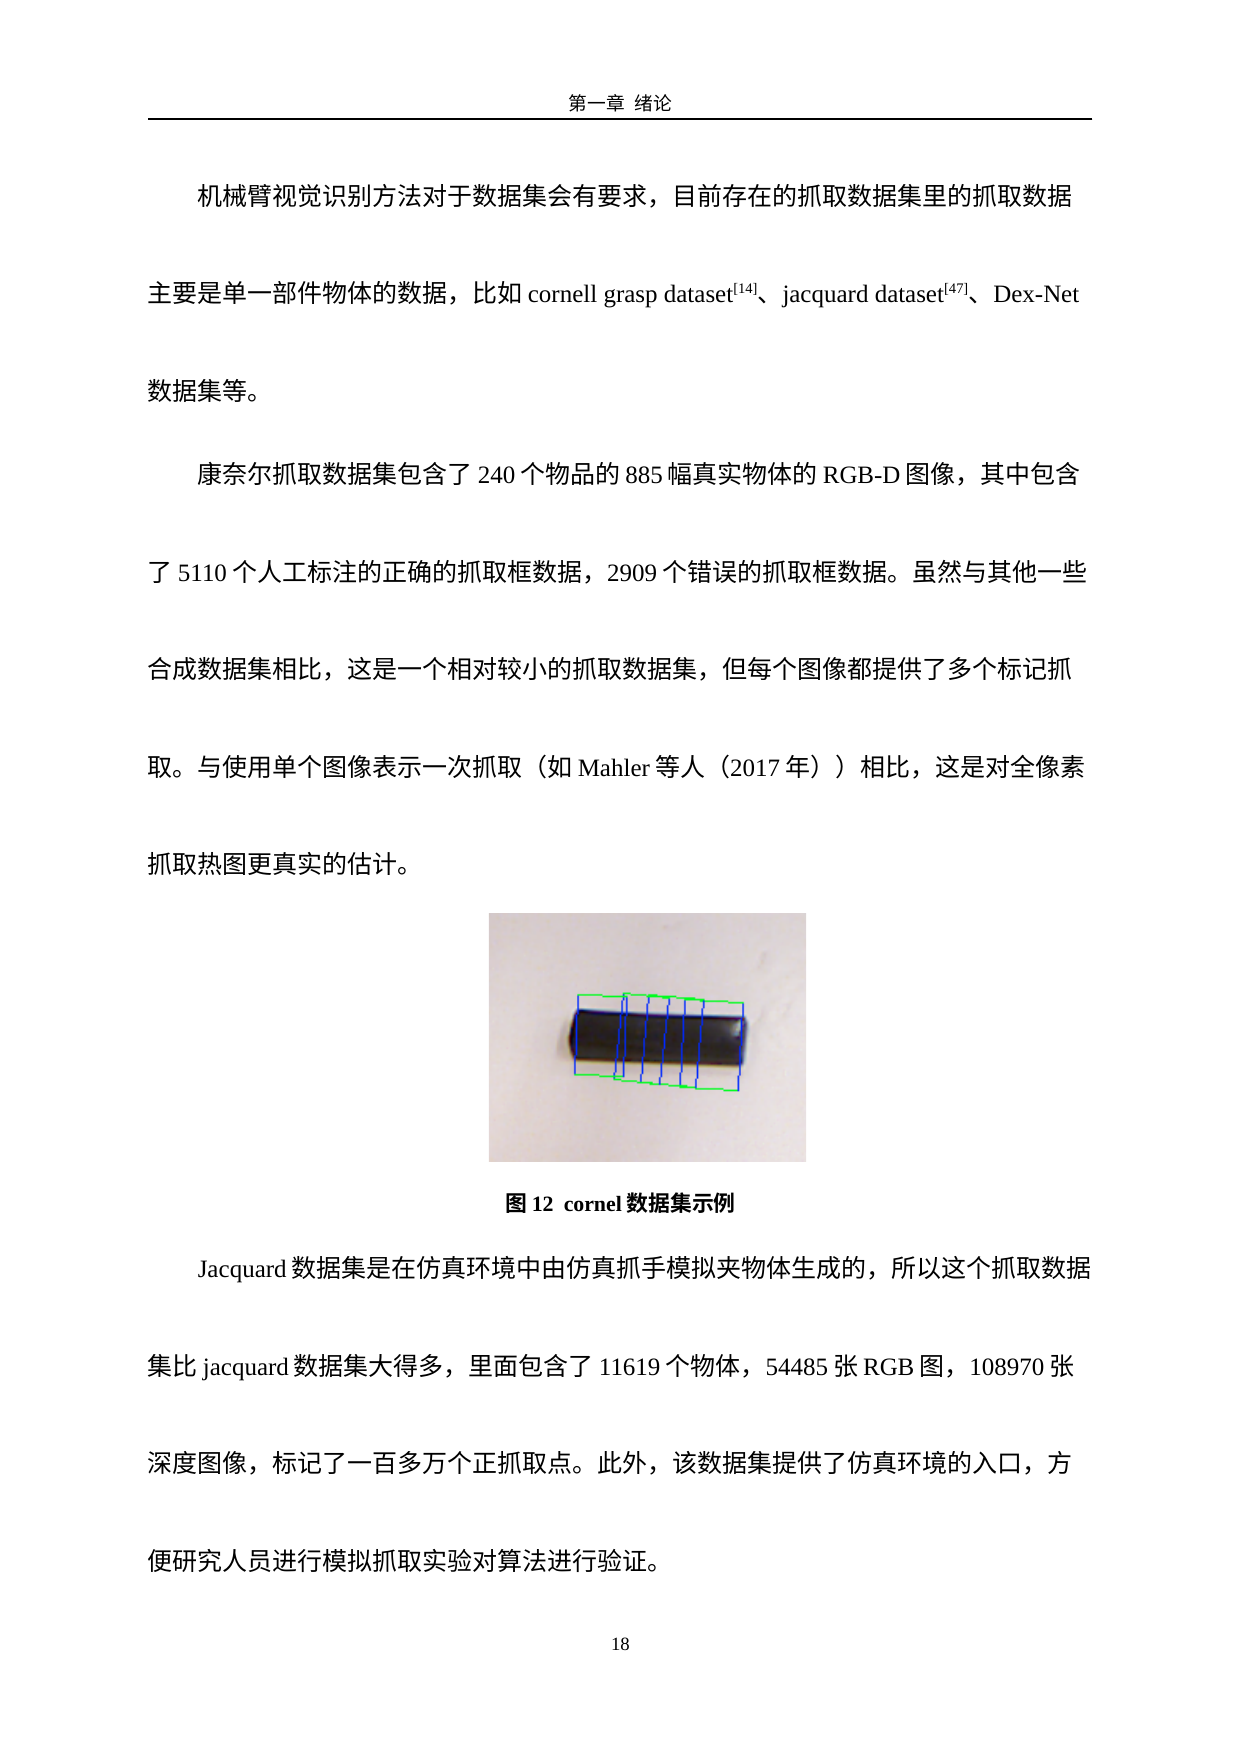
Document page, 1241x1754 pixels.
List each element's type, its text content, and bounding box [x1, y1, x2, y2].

text 图 12 cornel数据集示例 [148, 1186, 1092, 1218]
picture [488, 913, 807, 1162]
text 机械臂视觉识别方法对于数据集会有要求，目前存在的抓取数据集里的抓取数据主要是单一部件物体的数据，比如cornell grasp dataset[14]、jacquard dataset[47]、Dex-Net数据集等。 [148, 162, 1092, 422]
text Jacquard数据集是在仿真环境中由仿真抓手模拟夹物体生成的，所以这个抓取数据集比jacquard数据集大得多，里面包含了11619个物体，54485张RGB图，108970张深度图像，标记了一百多万个正抓取点。此外，该数据集提供了仿真环境的入口，方便研究人员进行模拟抓取实验对算法进行验证。 [148, 1234, 1092, 1592]
text 康奈尔抓取数据集包含了240个物品的885幅真实物体的RGB-D图像，其中包含了5110个人工标注的正确的抓取框数据，2909个错误的抓取框数据。虽然与其他一些合成数据集相比，这是一个相对较小的抓取数据集，但每个图像都提供了多个标记抓取。与使用单个图像表示一次抓取（如Mahler等人（2017年））相比，这是对全像素抓取热图更真实的估计。 [148, 440, 1092, 895]
